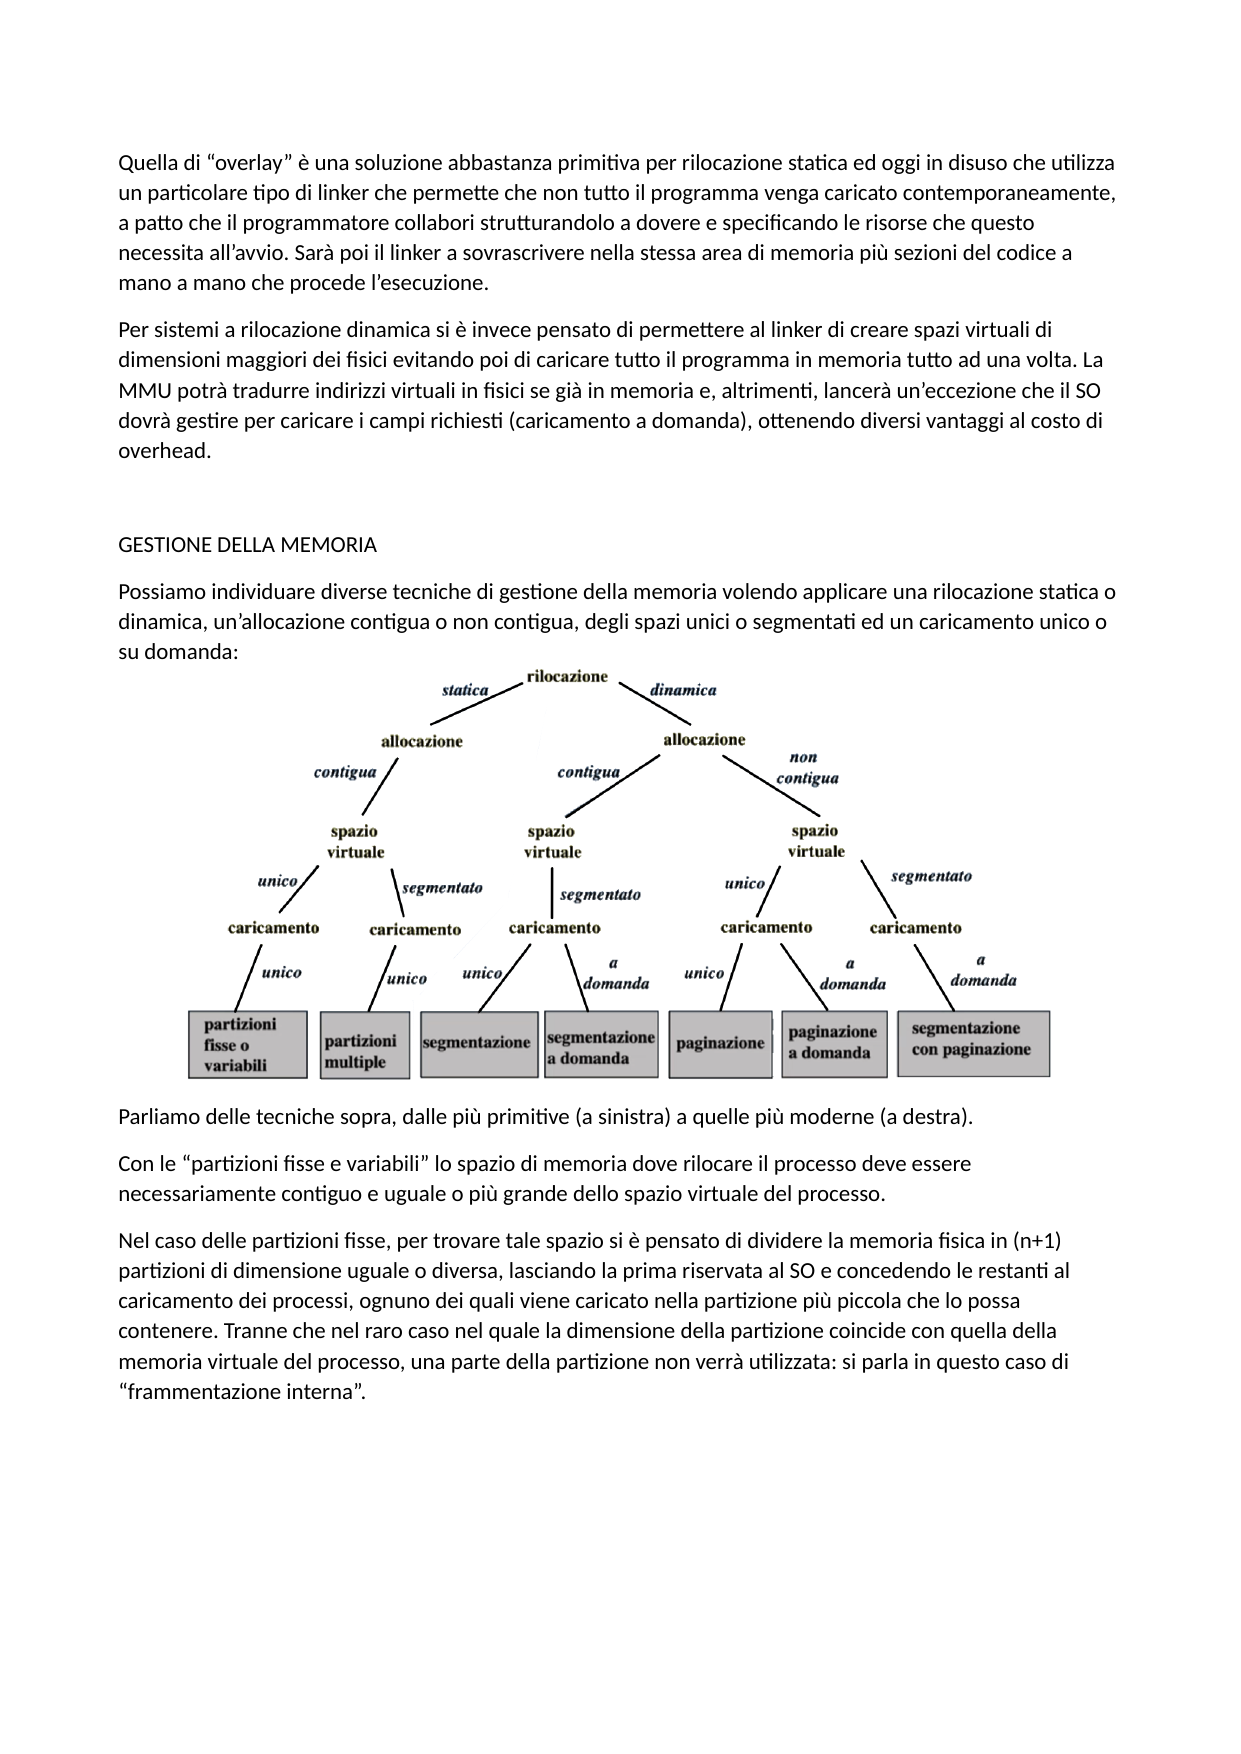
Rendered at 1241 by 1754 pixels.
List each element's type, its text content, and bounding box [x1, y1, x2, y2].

text Parliamo delle tecniche sopra, dalle più primitive (a sinistra) a quelle più moderne (a destra). [118, 1102, 1122, 1130]
text Quella di “overlay” è una soluzione abbastanza primitiva per rilocazione statica ed oggi in disuso che utilizza un particolare tipo di linker che permette che non tutto il programma venga caricato contemporaneamente, a patto che il programmatore collabori strutturandolo a dovere e specificando le risorse che questo necessita all’avvio. Sarà poi il linker a sovrascrivere nella stessa area di memoria più sezioni del codice a mano a mano che procede l’esecuzione. [118, 148, 1122, 296]
text Possiamo individuare diverse tecniche di gestione della memoria volendo applicare una rilocazione statica o dinamica, un’allocazione contigua o non contigua, degli spazi unici o segmentati ed un caricamento unico o su domanda: [118, 577, 1122, 667]
text Per sistemi a rilocazione dinamica si è invece pensato di permettere al linker di creare spazi virtuali di dimensioni maggiori dei fisici evitando poi di caricare tutto il programma in memoria tutto ad una volta. La MMU potrà tradurre indirizzi virtuali in fisici se già in memoria e, altrimenti, lancerà un’eccezione che il SO dovrà gestire per caricare i campi richiesti (caricamento a domanda), ottenendo diversi vantaggi al costo di overhead. [118, 315, 1122, 464]
text Con le “partizioni fisse e variabili” lo spazio di memoria dove rilocare il processo deve essere necessariamente contiguo e uguale o più grande dello spazio virtuale del processo. [118, 1149, 1122, 1207]
text GESTIONE DELLA MEMORIA [118, 530, 1122, 558]
picture [118, 667, 1123, 1084]
